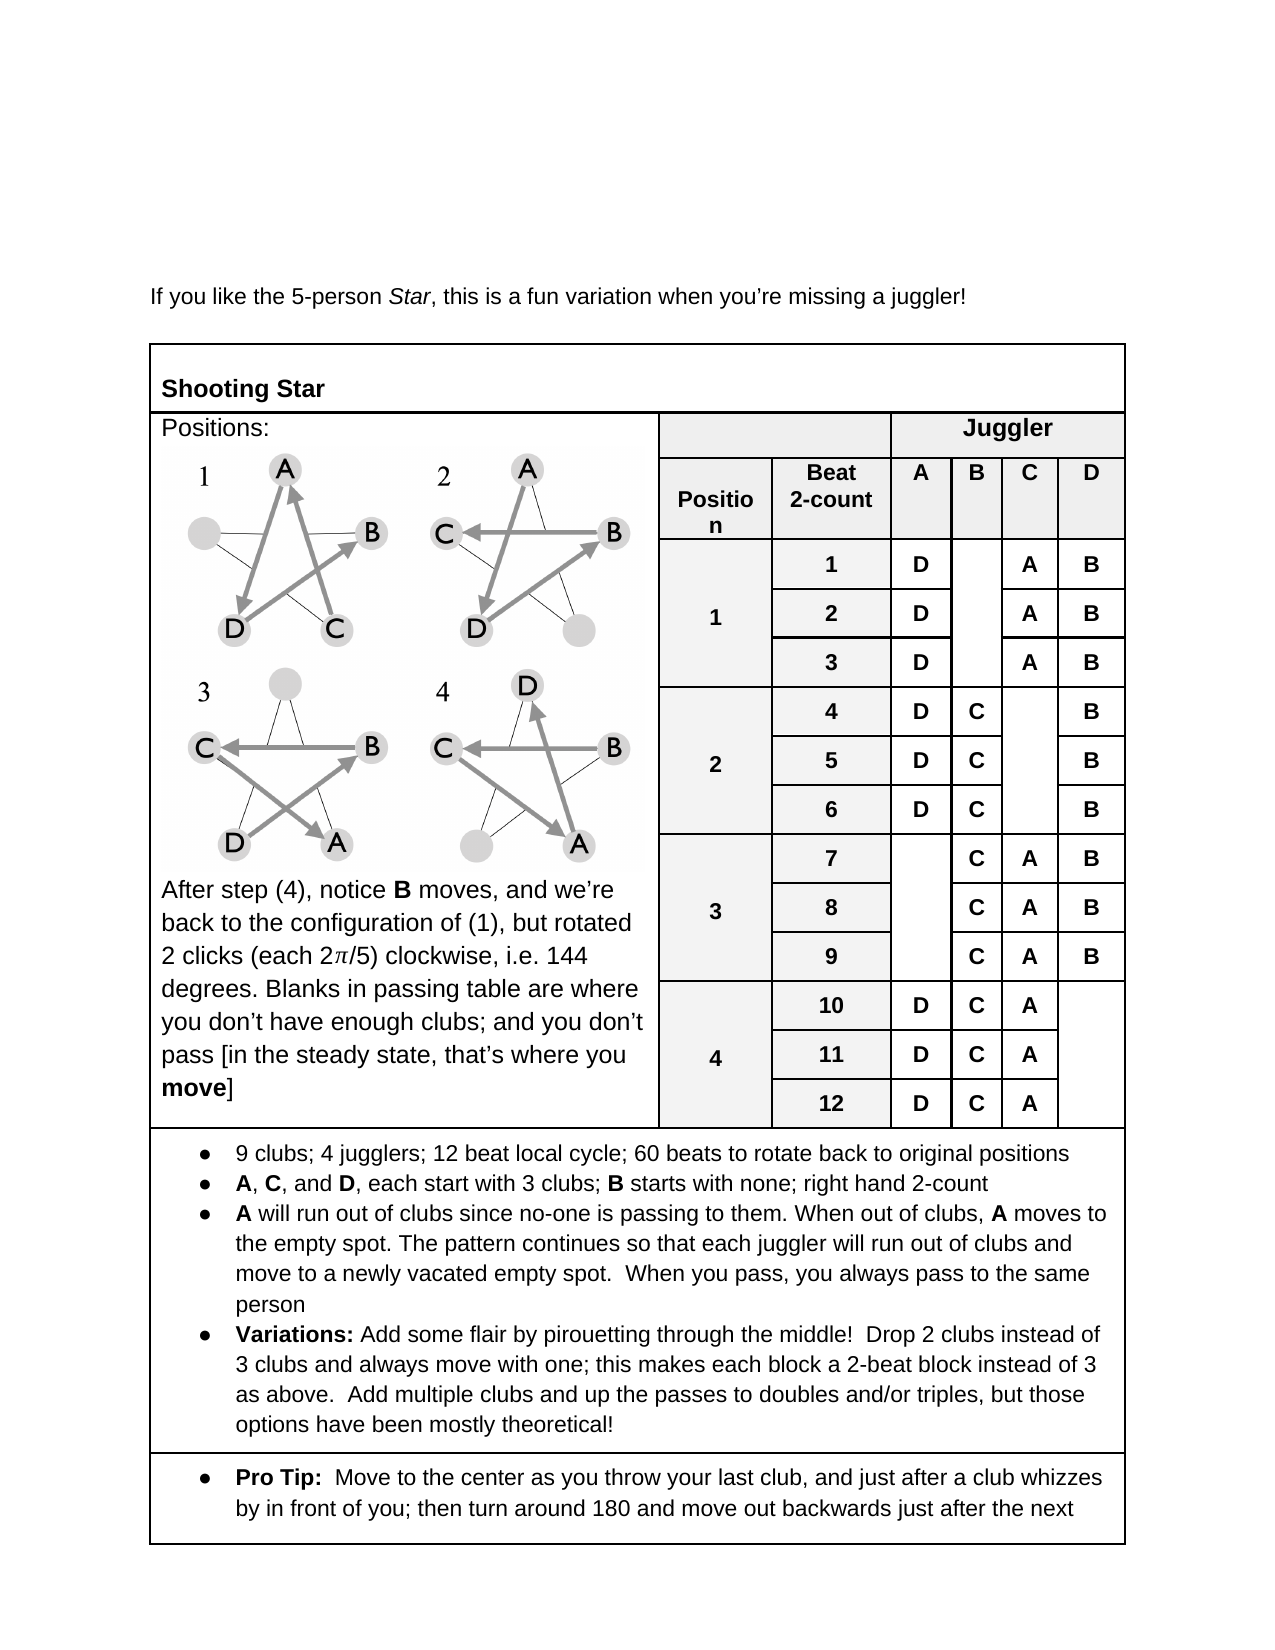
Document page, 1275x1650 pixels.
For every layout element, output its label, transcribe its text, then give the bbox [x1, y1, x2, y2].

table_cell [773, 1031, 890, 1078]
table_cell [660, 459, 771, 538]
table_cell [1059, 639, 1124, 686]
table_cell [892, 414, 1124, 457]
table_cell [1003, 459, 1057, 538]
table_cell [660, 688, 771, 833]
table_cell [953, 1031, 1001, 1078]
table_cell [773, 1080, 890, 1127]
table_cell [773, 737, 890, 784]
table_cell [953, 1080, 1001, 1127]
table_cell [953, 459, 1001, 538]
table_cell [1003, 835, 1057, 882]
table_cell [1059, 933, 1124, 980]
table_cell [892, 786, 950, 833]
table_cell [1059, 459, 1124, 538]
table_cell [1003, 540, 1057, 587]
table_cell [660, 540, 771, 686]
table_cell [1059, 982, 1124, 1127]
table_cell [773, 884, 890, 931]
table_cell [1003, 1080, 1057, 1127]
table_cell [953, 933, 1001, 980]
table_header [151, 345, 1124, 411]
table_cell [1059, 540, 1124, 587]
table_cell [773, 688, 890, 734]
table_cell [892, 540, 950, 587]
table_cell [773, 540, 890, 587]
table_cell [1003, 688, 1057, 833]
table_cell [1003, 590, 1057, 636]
picture [161, 446, 645, 872]
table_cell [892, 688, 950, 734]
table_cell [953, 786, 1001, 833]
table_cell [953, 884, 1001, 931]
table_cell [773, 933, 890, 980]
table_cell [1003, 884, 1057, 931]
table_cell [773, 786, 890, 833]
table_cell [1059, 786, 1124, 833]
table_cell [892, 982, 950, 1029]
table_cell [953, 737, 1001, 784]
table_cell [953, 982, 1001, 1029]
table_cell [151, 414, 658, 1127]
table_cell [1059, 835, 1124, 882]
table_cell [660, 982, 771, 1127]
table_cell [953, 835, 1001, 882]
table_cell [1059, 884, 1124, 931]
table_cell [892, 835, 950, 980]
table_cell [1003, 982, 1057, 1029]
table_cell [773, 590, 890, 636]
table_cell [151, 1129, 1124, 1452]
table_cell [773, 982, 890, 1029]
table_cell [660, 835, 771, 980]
text If you like the 5-person Star, this is a fun variation when you’re missing a juggler! [150, 283, 1125, 309]
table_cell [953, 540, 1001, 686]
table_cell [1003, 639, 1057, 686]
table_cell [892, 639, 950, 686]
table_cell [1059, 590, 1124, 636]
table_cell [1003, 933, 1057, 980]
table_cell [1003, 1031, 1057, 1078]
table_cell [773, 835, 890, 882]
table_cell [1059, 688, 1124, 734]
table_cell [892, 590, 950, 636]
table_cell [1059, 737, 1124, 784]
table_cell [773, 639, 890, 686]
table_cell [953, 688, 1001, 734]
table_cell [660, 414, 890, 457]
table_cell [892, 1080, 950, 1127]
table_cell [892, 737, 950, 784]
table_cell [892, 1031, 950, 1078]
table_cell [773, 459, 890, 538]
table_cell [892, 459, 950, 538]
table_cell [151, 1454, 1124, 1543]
